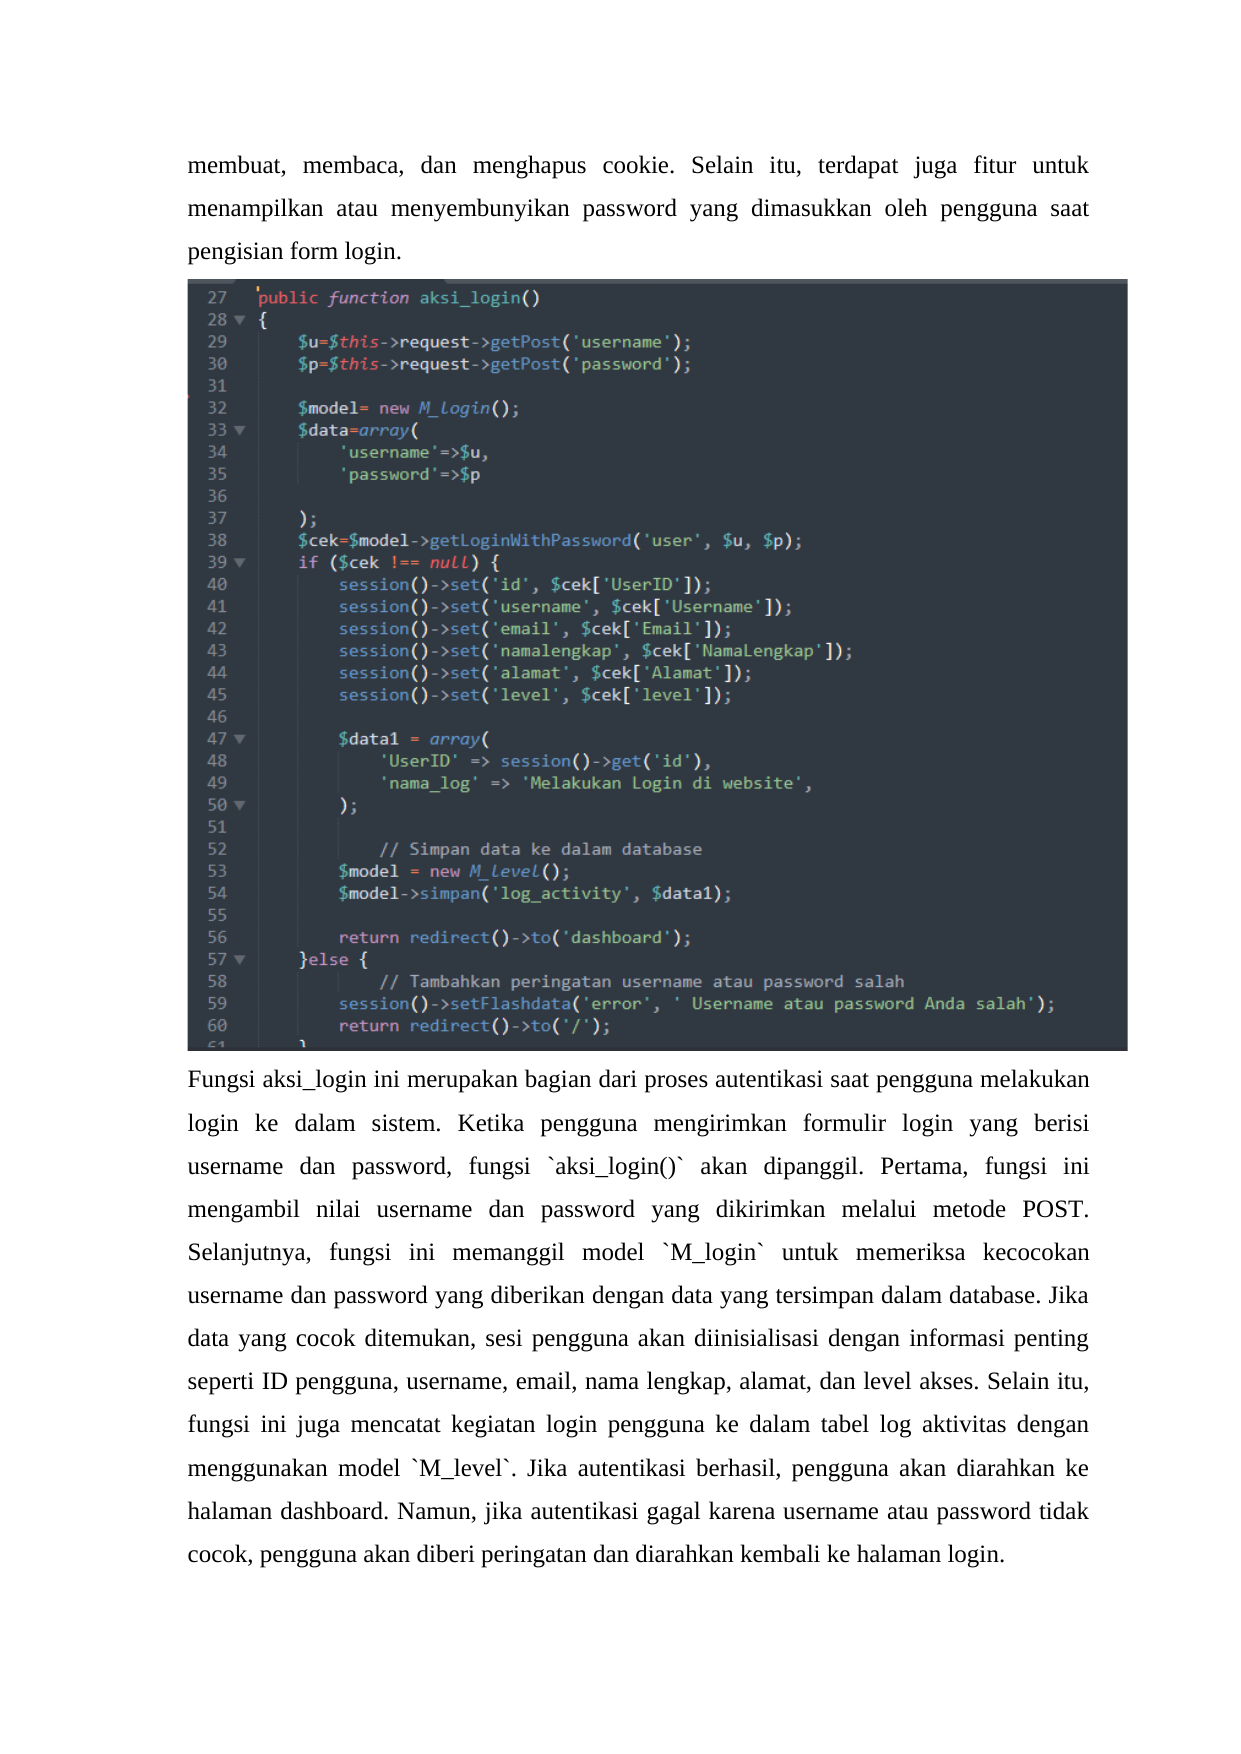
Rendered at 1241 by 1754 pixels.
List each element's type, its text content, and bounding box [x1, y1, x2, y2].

list Fungsi aksi_login ini merupakan bagian dari proses autentikasi saat pengguna melakukan login ke dalam sistem. Ketika pengguna mengirimkan formulir login yang berisi username dan password, fungsi `aksi_login()` akan dipanggil. Pertama, fungsi ini mengambil nilai username dan password yang dikirimkan melalui metode POST. Selanjutnya, fungsi ini memanggil model `M_login` untuk memeriksa kecocokan username dan password yang diberikan dengan data yang tersimpan dalam database. Jika data yang cocok ditemukan, sesi pengguna akan diinisialisasi dengan informasi penting seperti ID pengguna, username, email, nama lengkap, alamat, dan level akses. Selain itu, fungsi ini juga mencatat kegiatan login pengguna ke dalam tabel log aktivitas dengan menggunakan model `M_level`. Jika autentikasi berhasil, pengguna akan diarahkan ke halaman dashboard. Namun, jika autentikasi gagal karena username atau password tidak cocok, pengguna akan diberi peringatan dan diarahkan kembali ke halaman login. [187, 1064, 1090, 1568]
picture [187, 279, 1128, 1051]
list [187, 150, 1090, 265]
